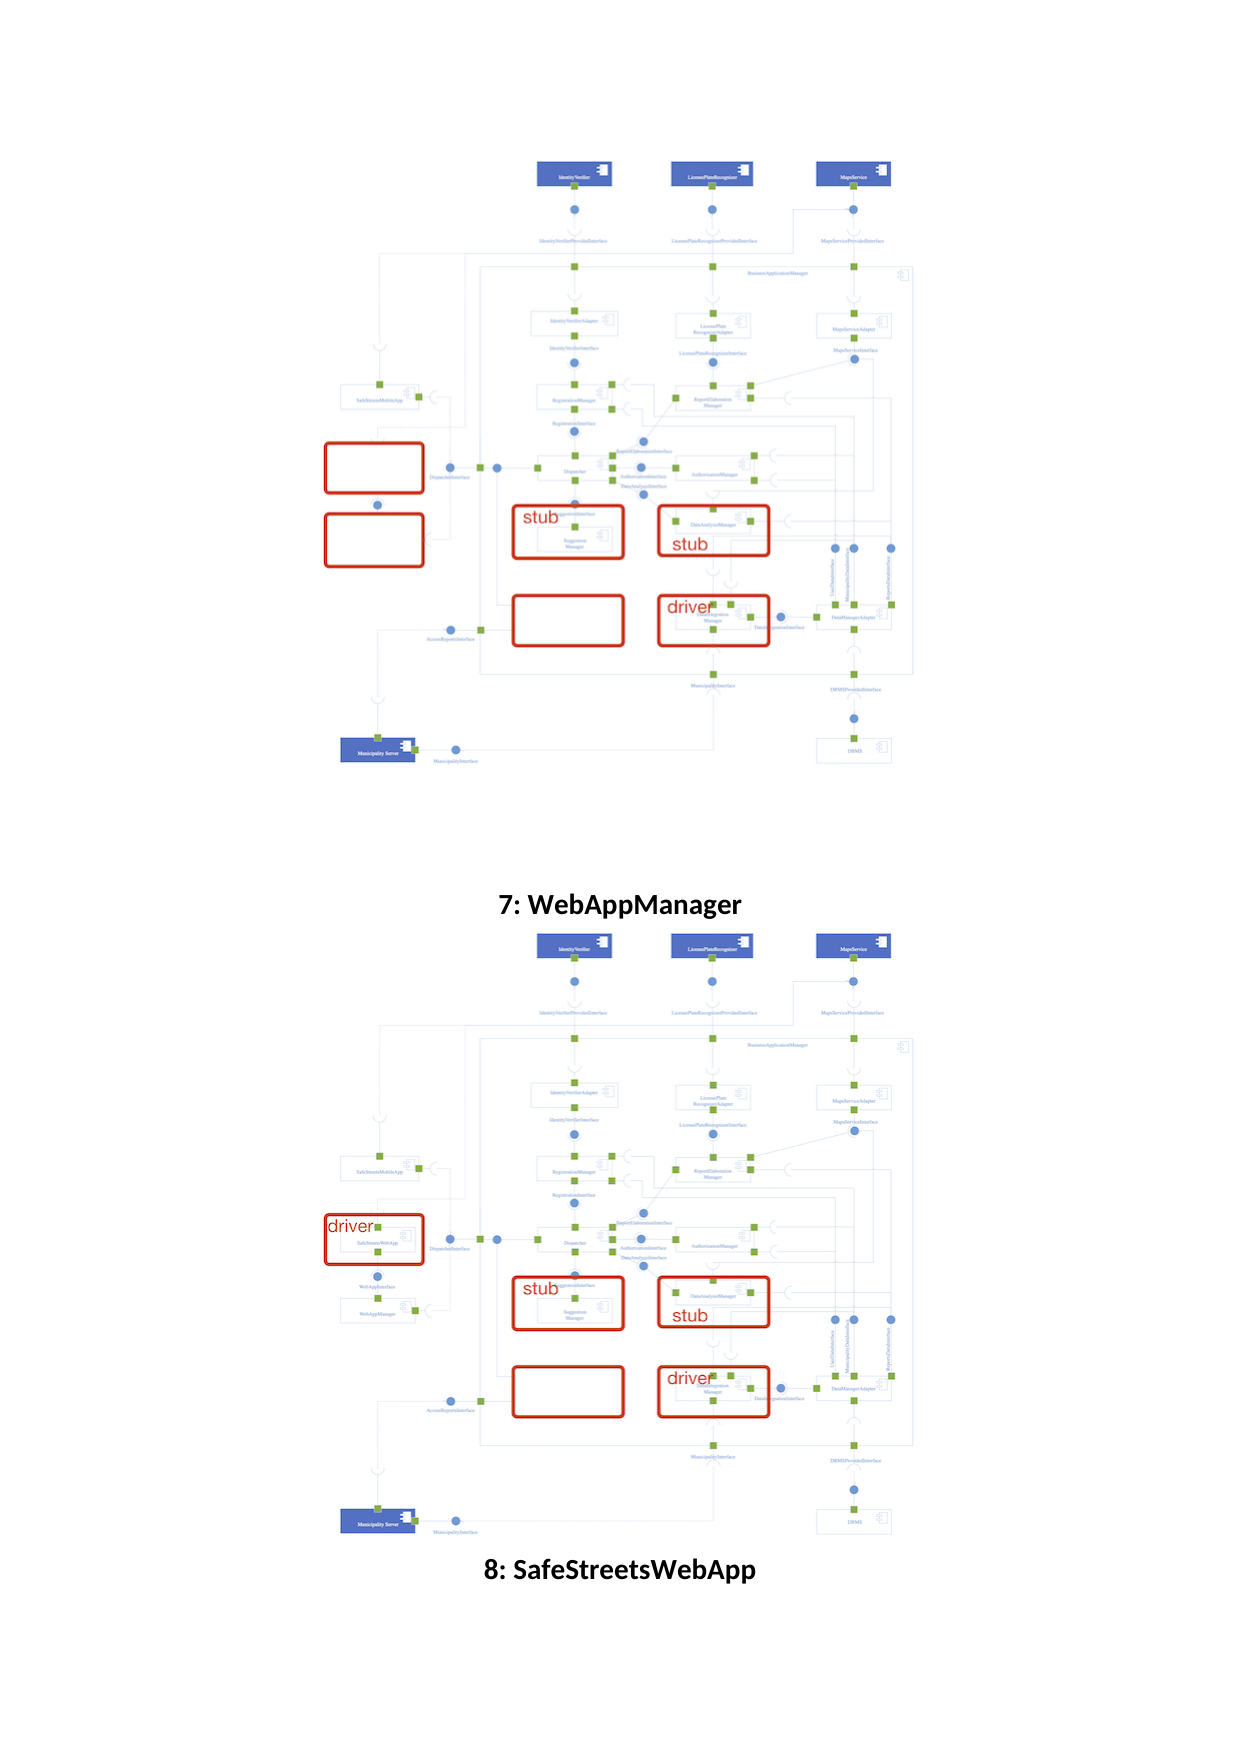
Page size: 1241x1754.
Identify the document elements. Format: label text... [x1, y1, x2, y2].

text 8: SafeStreetsWebApp [150, 1551, 1090, 1586]
picture [320, 921, 920, 1551]
picture [320, 150, 920, 780]
text 7: WebAppManager [150, 886, 1090, 922]
